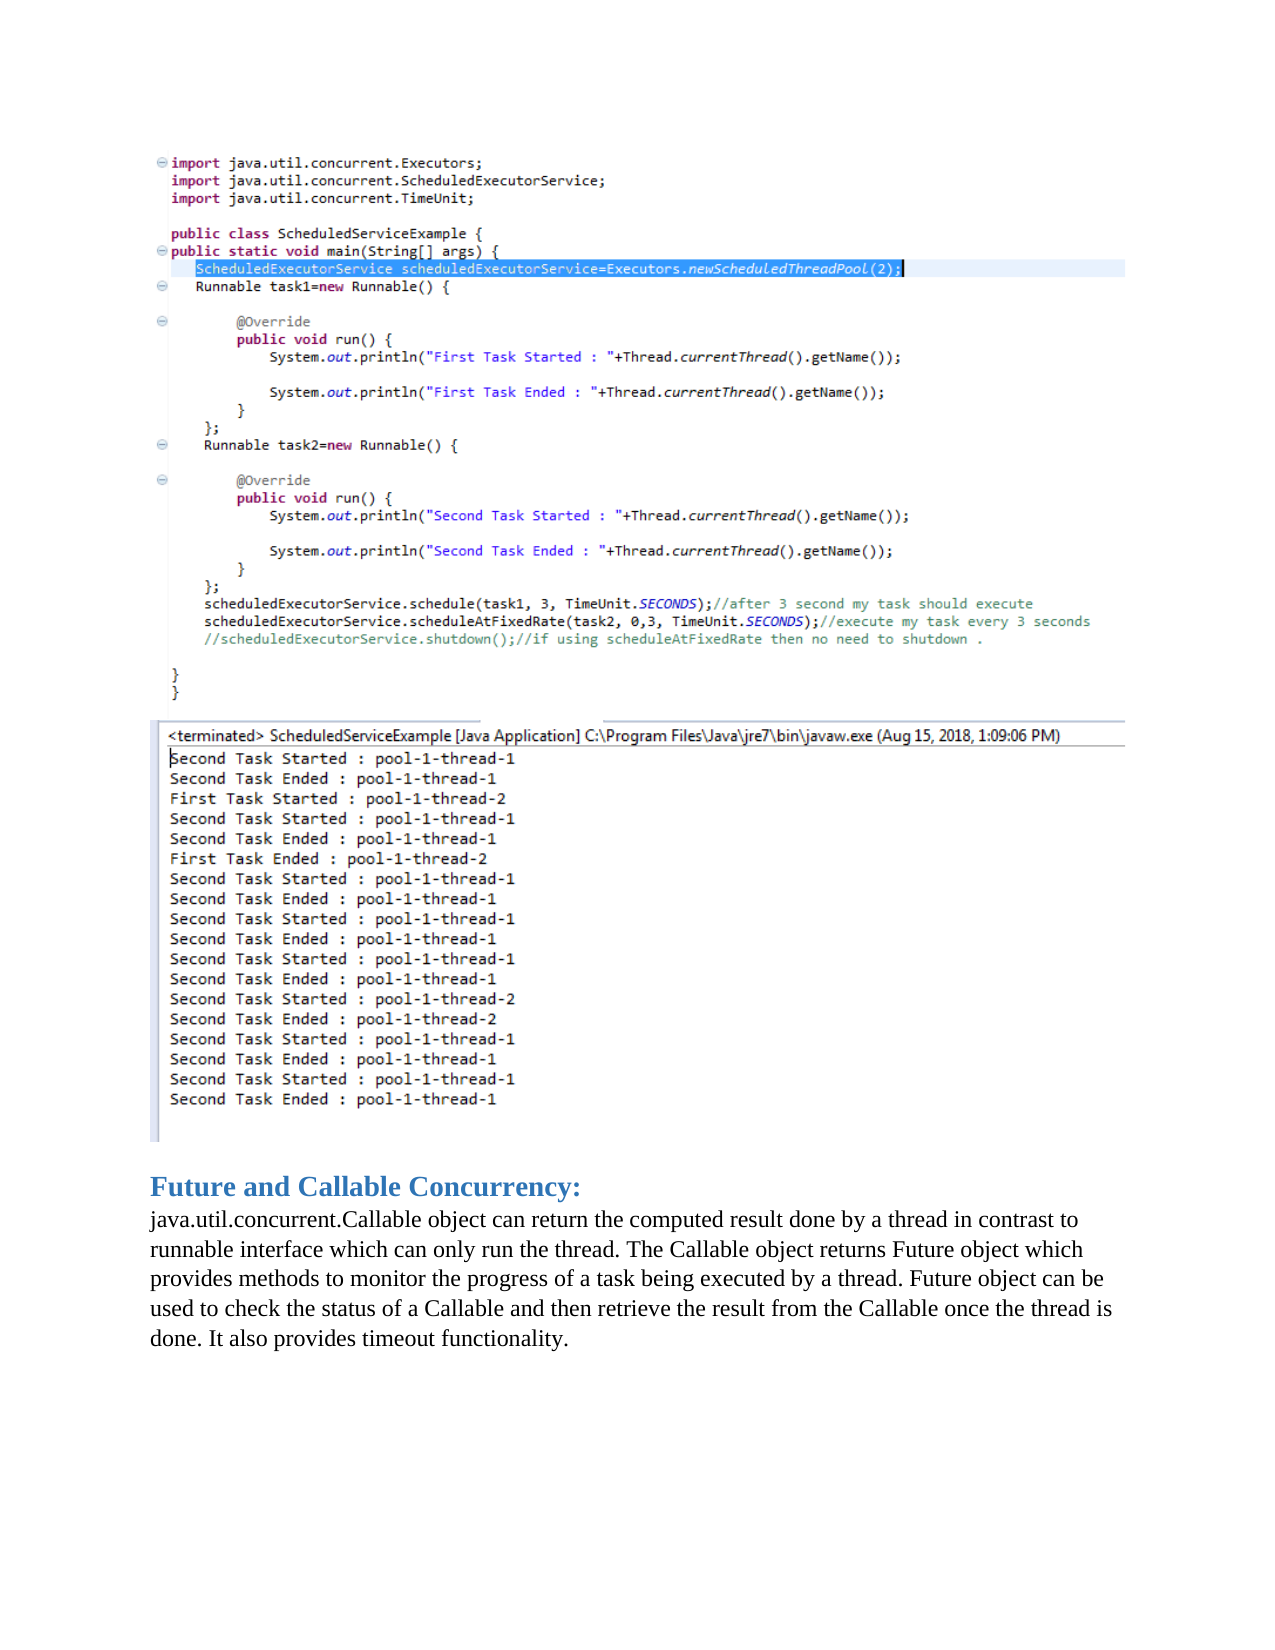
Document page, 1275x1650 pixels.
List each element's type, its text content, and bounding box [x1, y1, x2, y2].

text java.util.concurrent.Callable object can return the computed result done by a thread in contrast to runnable interface which can only run the thread. The Callable object returns Future object which provides methods to monitor the progress of a task being executed by a thread. Future object can be used to check the status of a Callable and then retrieve the result from the Callable once the thread is done. It also provides timeout functionality. [150, 1205, 1125, 1352]
picture [150, 720, 1125, 1142]
subtitle Future and Callable Concurrency: [150, 1169, 1125, 1202]
picture [150, 150, 1125, 719]
